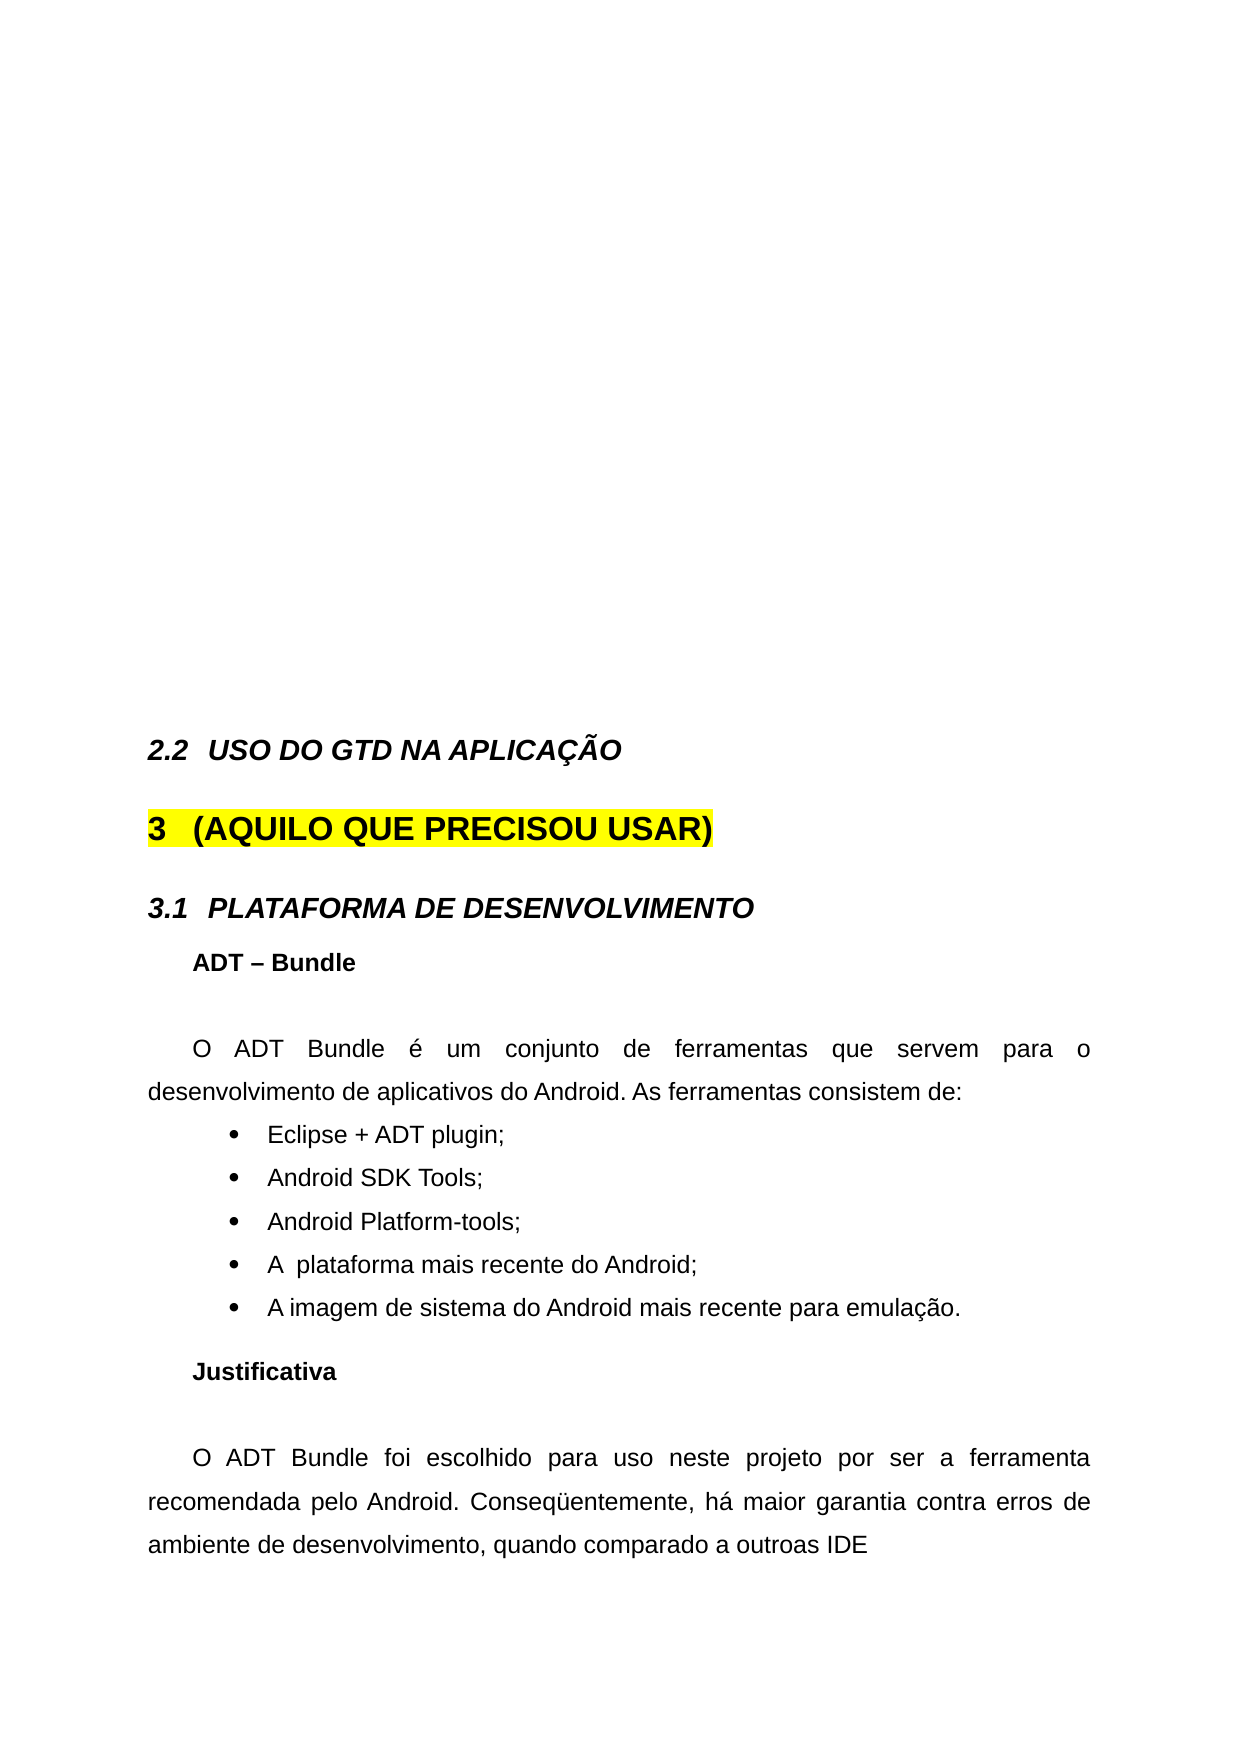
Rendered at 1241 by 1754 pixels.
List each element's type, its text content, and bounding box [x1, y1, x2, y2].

subtitle USO DO GTD NA APLICAÇÃO [148, 733, 1092, 767]
text O ADT Bundle é um conjunto de ferramentas que servem para o desenvolvimento de aplicativos do Android. As ferramentas consistem de: [148, 1034, 1092, 1106]
list Android Platform-tools; [229, 1207, 1092, 1236]
list Android SDK Tools; [229, 1163, 1092, 1192]
list A imagem de sistema do Android mais recente para emulação. [229, 1293, 1092, 1322]
list A plataforma mais recente do Android; [229, 1250, 1092, 1279]
subtitle (AQUILO QUE PRECISOU USAR) [148, 808, 1092, 847]
subtitle PLATAFORMA DE DESENVOLVIMENTO [148, 891, 1092, 925]
text O ADT Bundle foi escolhido para uso neste projeto por ser a ferramenta recomendada pelo Android. Conseqüentemente, há maior garantia contra erros de ambiente de desenvolvimento, quando comparado a outroas IDE [148, 1443, 1092, 1558]
list Eclipse + ADT plugin; [229, 1120, 1092, 1149]
text ADT – Bundle [148, 948, 1092, 976]
text Justificativa [148, 1357, 1092, 1386]
